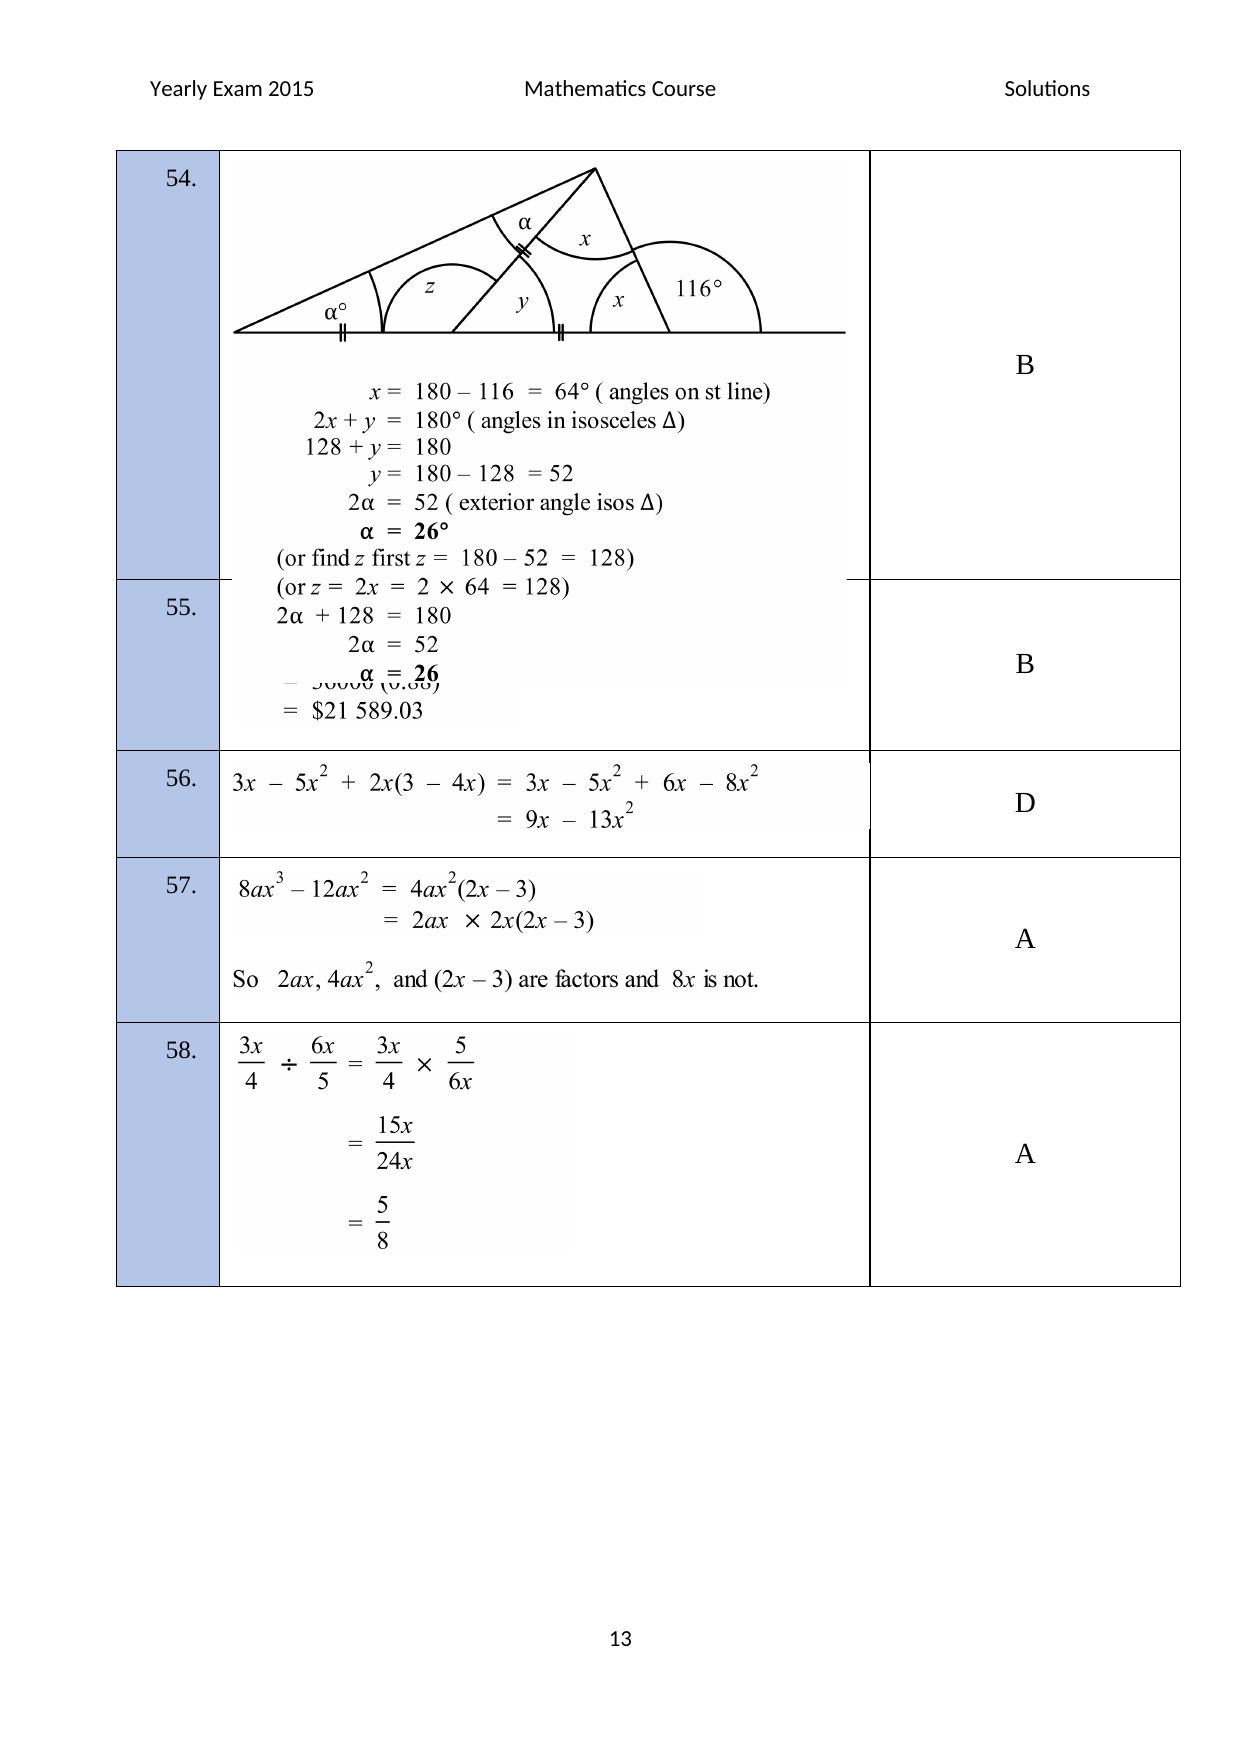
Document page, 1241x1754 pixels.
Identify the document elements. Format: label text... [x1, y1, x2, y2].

table_cell B [871, 151, 1180, 579]
table_cell [117, 858, 219, 1022]
table_cell [117, 1023, 219, 1286]
table_cell [220, 151, 869, 579]
table_cell [117, 751, 219, 857]
picture [237, 870, 705, 936]
table_cell D [871, 751, 1180, 857]
table_cell A [871, 1023, 1180, 1286]
table_cell [220, 1023, 869, 1286]
table_cell [220, 858, 869, 1022]
picture [231, 960, 760, 994]
table_cell [220, 580, 869, 750]
table_cell [220, 751, 869, 857]
picture [231, 165, 847, 722]
picture [237, 1035, 571, 1251]
table_cell [117, 580, 219, 750]
table_cell [117, 151, 219, 579]
table_cell A [871, 858, 1180, 1022]
table_cell B [871, 580, 1180, 750]
picture [231, 763, 870, 829]
